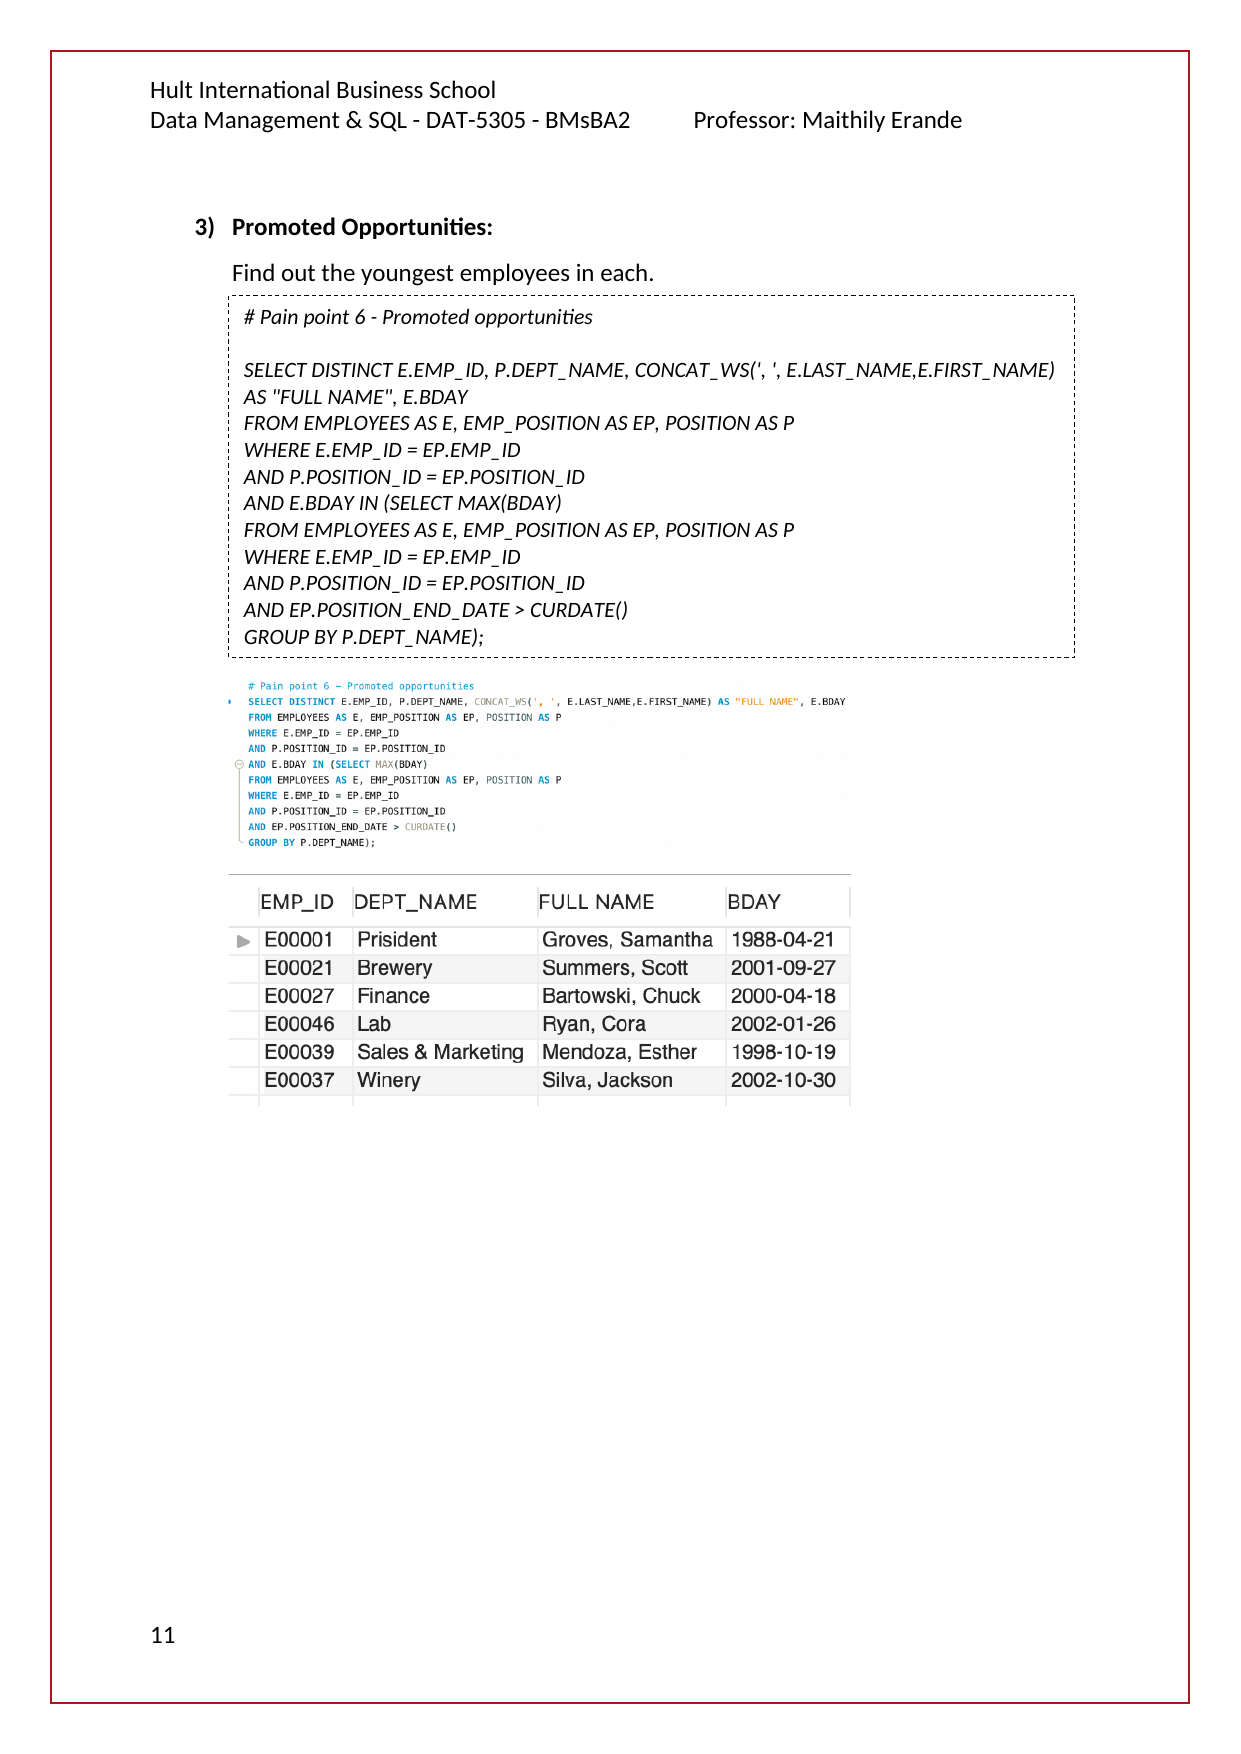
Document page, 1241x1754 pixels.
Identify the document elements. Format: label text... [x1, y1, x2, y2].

picture [228, 677, 852, 851]
picture [228, 874, 852, 1106]
list Find out the youngest employees in each. [232, 257, 1090, 287]
list Promoted Opportunities: [194, 211, 1090, 242]
